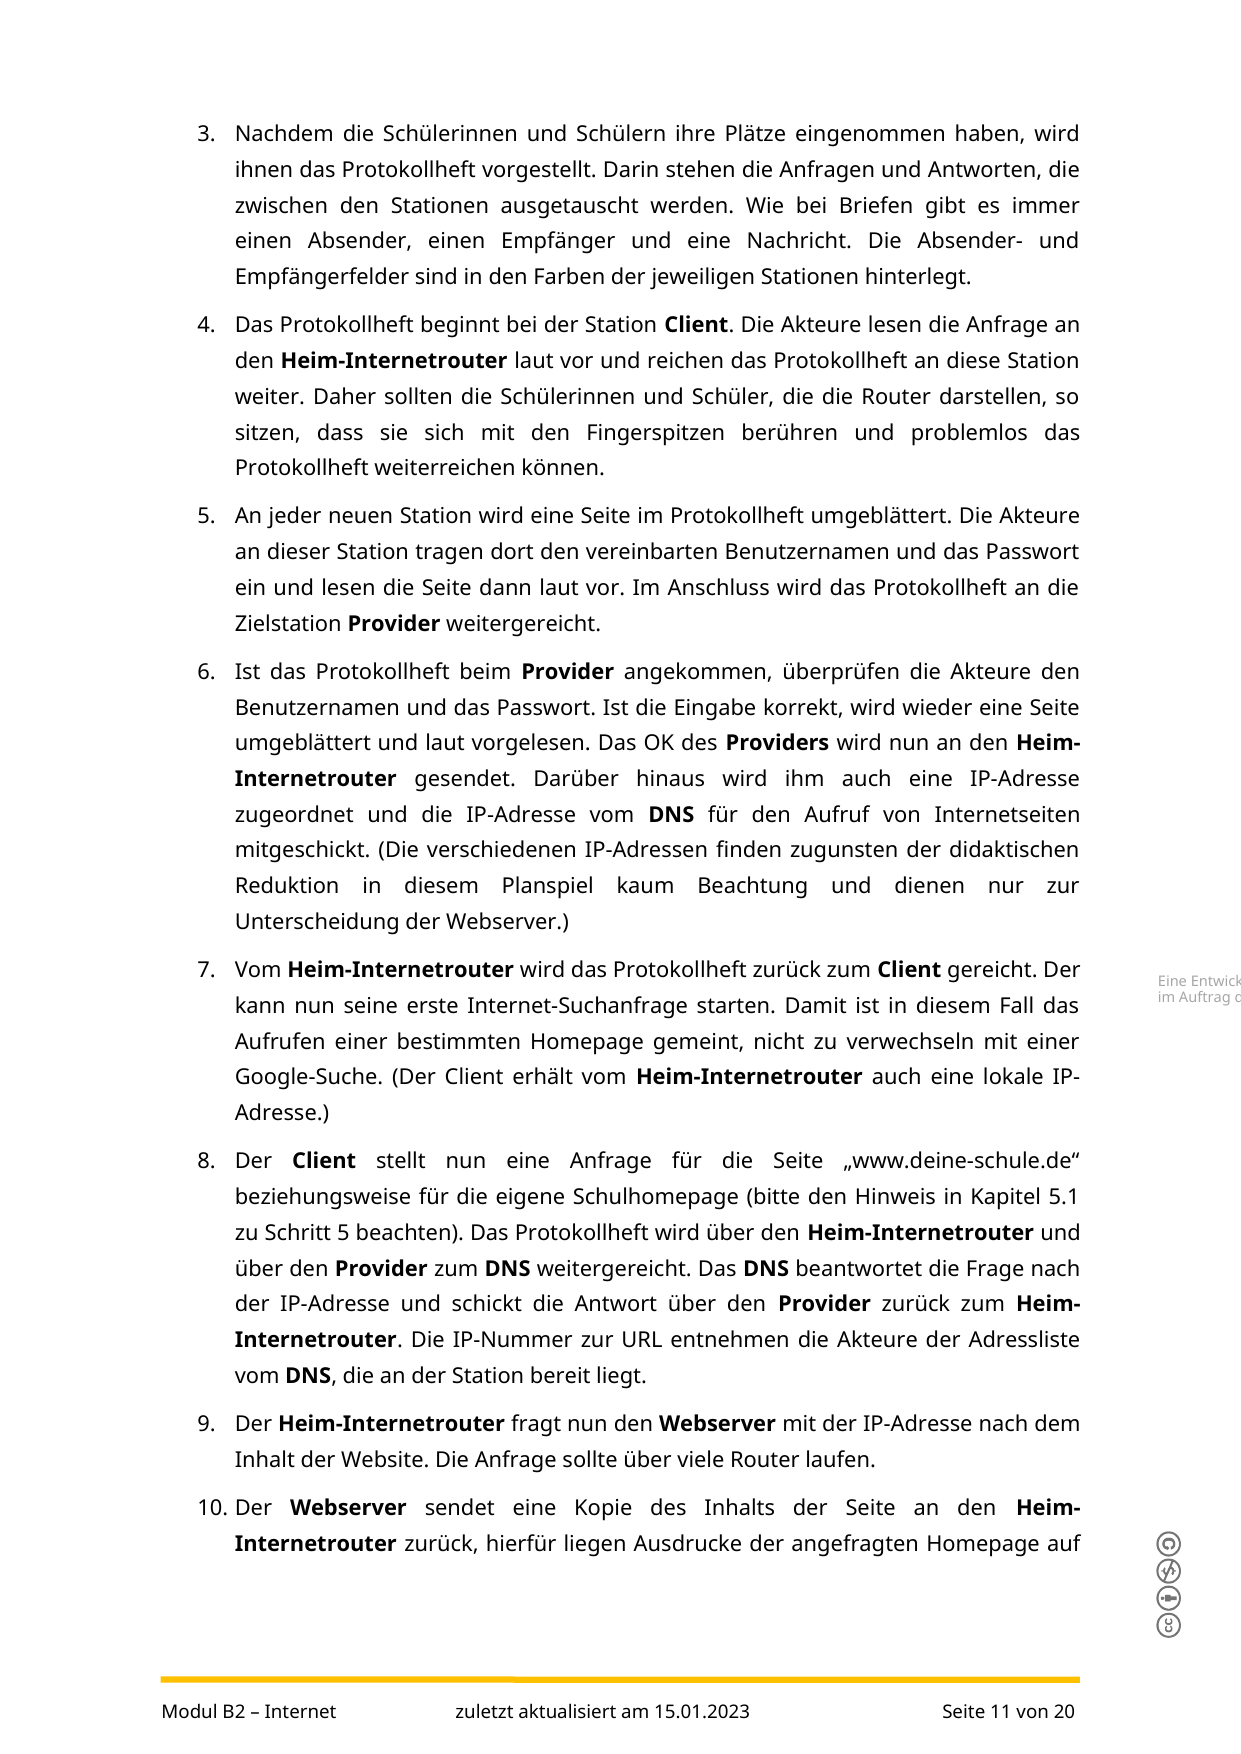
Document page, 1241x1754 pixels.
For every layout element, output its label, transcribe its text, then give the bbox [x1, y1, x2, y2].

list Ist das Protokollheft beim Provider angekommen, überprüfen die Akteure den Benutzernamen und das Passwort. Ist die Eingabe korrekt, wird wieder eine Seite umgeblättert und laut vorgelesen. Das OK des Providers wird nun an den Heim-Internetrouter gesendet. Darüber hinaus wird ihm auch eine IP-Adresse zugeordnet und die IP-Adresse vom DNS für den Aufruf von Internetseiten mitgeschickt. (Die verschiedenen IP-Adressen finden zugunsten der didaktischen Reduktion in diesem Planspiel kaum Beachtung und dienen nur zur Unterscheidung der Webserver.) [197, 656, 1081, 936]
list An jeder neuen Station wird eine Seite im Protokollheft umgeblättert. Die Akteure an dieser Station tragen dort den vereinbarten Benutzernamen und das Passwort ein und lesen die Seite dann laut vor. Im Anschluss wird das Protokollheft an die Zielstation Provider weitergereicht. [197, 500, 1081, 637]
list Der Heim-Internetrouter fragt nun den Webserver mit der IP-Adresse nach dem Inhalt der Website. Die Anfrage sollte über viele Router laufen. [197, 1408, 1081, 1473]
list Der Client stellt nun eine Anfrage für die Seite „www.deine-schule.de“ beziehungsweise für die eigene Schulhomepage (bitte den Hinweis in Kapitel 5.1 zu Schritt 5 beachten). Das Protokollheft wird über den Heim-Internetrouter und über den Provider zum DNS weitergereicht. Das DNS beantwortet die Frage nach der IP-Adresse und schickt die Antwort über den Provider zurück zum Heim-Internetrouter. Die IP-Nummer zur URL entnehmen die Akteure der Adressliste vom DNS, die an der Station bereit liegt. [197, 1145, 1081, 1389]
list Vom Heim-Internetrouter wird das Protokollheft zurück zum Client gereicht. Der kann nun seine erste Internet-Suchanfrage starten. Damit ist in diesem Fall das Aufrufen einer bestimmten Homepage gemeint, nicht zu verwechseln mit einer Google-Suche. (Der Client erhält vom Heim-Internetrouter auch eine lokale IP-Adresse.) [197, 954, 1081, 1127]
list Das Protokollheft beginnt bei der Station Client. Die Akteure lesen die Anfrage an den Heim-Internetrouter laut vor und reichen das Protokollheft an diese Station weiter. Daher sollten die Schülerinnen und Schüler, die die Router darstellen, so sitzen, dass sie sich mit den Fingerspitzen berühren und problemlos das Protokollheft weiterreichen können. [197, 309, 1081, 482]
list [197, 1492, 1081, 1557]
list Nachdem die Schülerinnen und Schülern ihre Plätze eingenommen haben, wird ihnen das Protokollheft vorgestellt. Darin stehen die Anfragen und Antworten, die zwischen den Stationen ausgetauscht werden. Wie bei Briefen gibt es immer einen Absender, einen Empfänger und eine Nachricht. Die Absender- und Empfängerfelder sind in den Farben der jeweiligen Stationen hinterlegt. [197, 118, 1081, 291]
